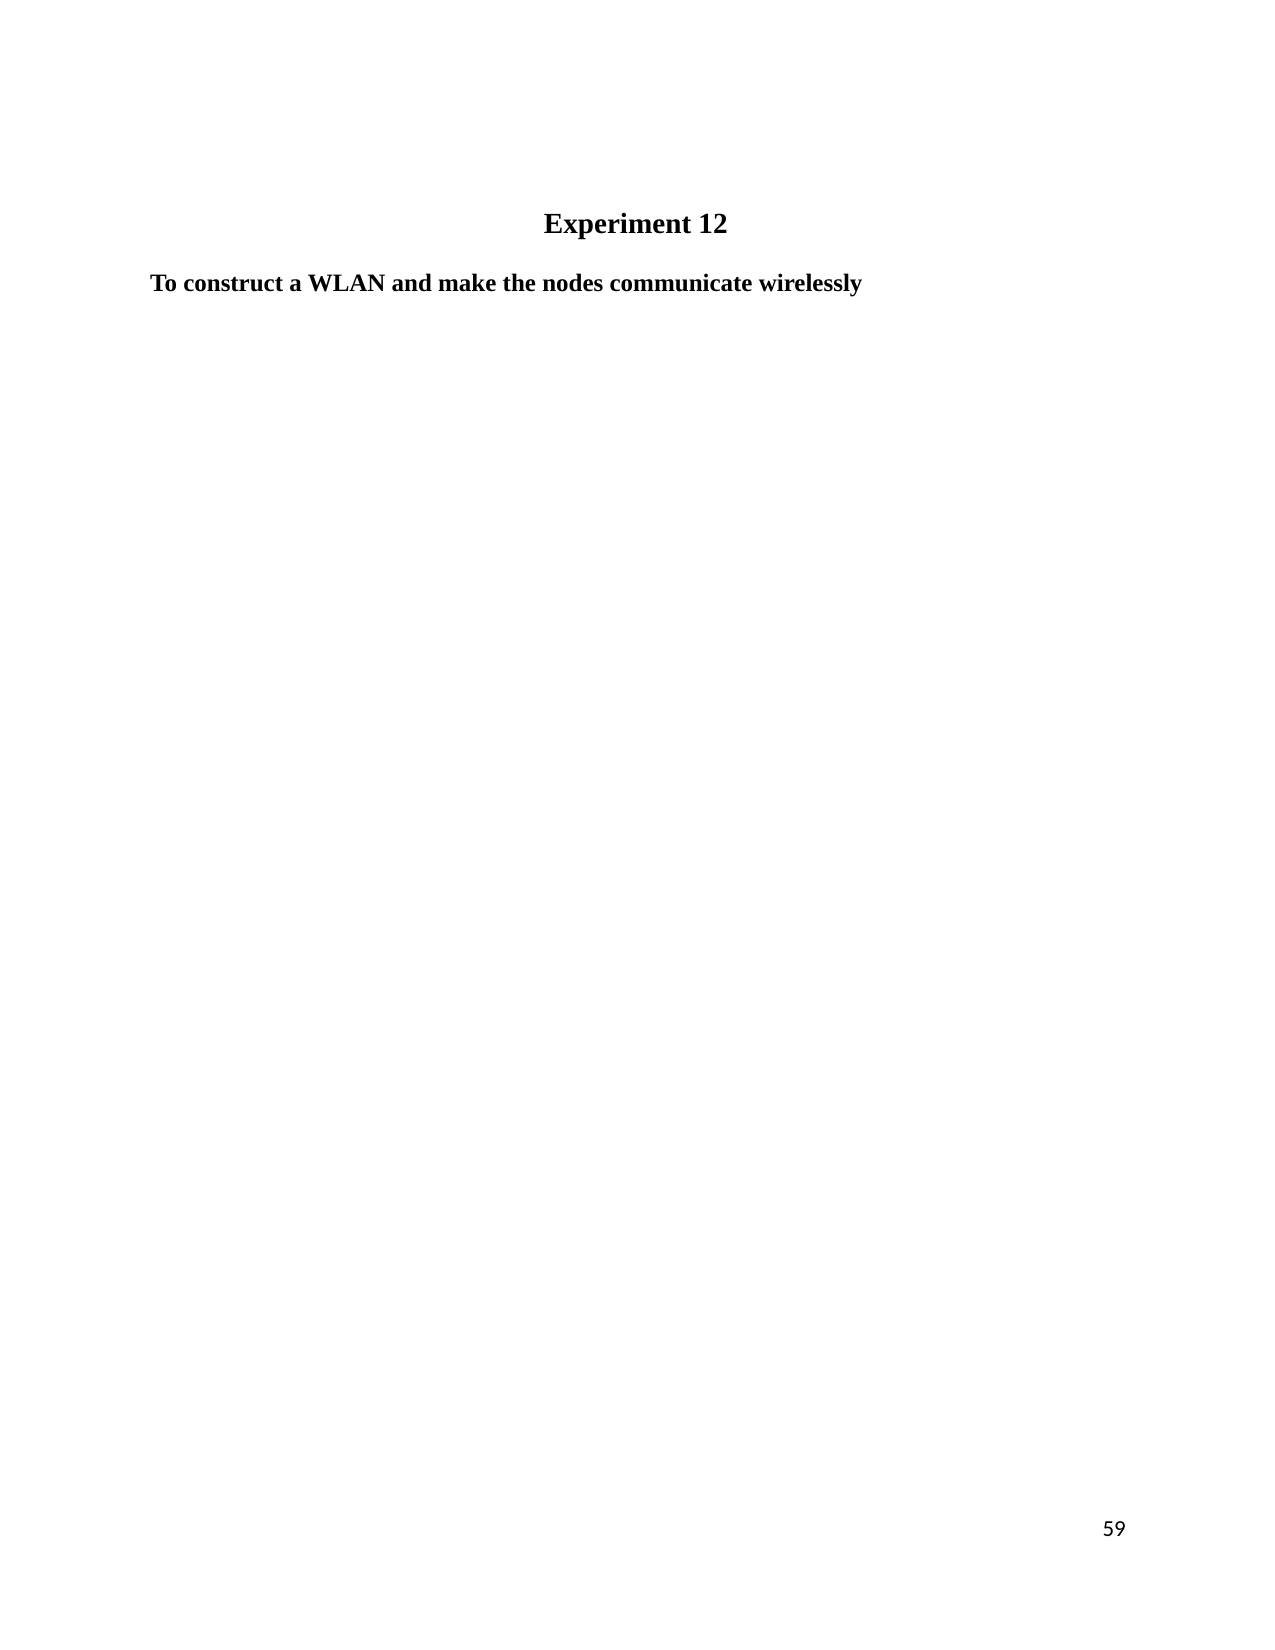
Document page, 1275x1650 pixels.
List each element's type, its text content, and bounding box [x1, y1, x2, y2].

text To construct a WLAN and make the nodes communicate wirelessly [150, 268, 1121, 297]
text Experiment 12 [150, 206, 1121, 240]
